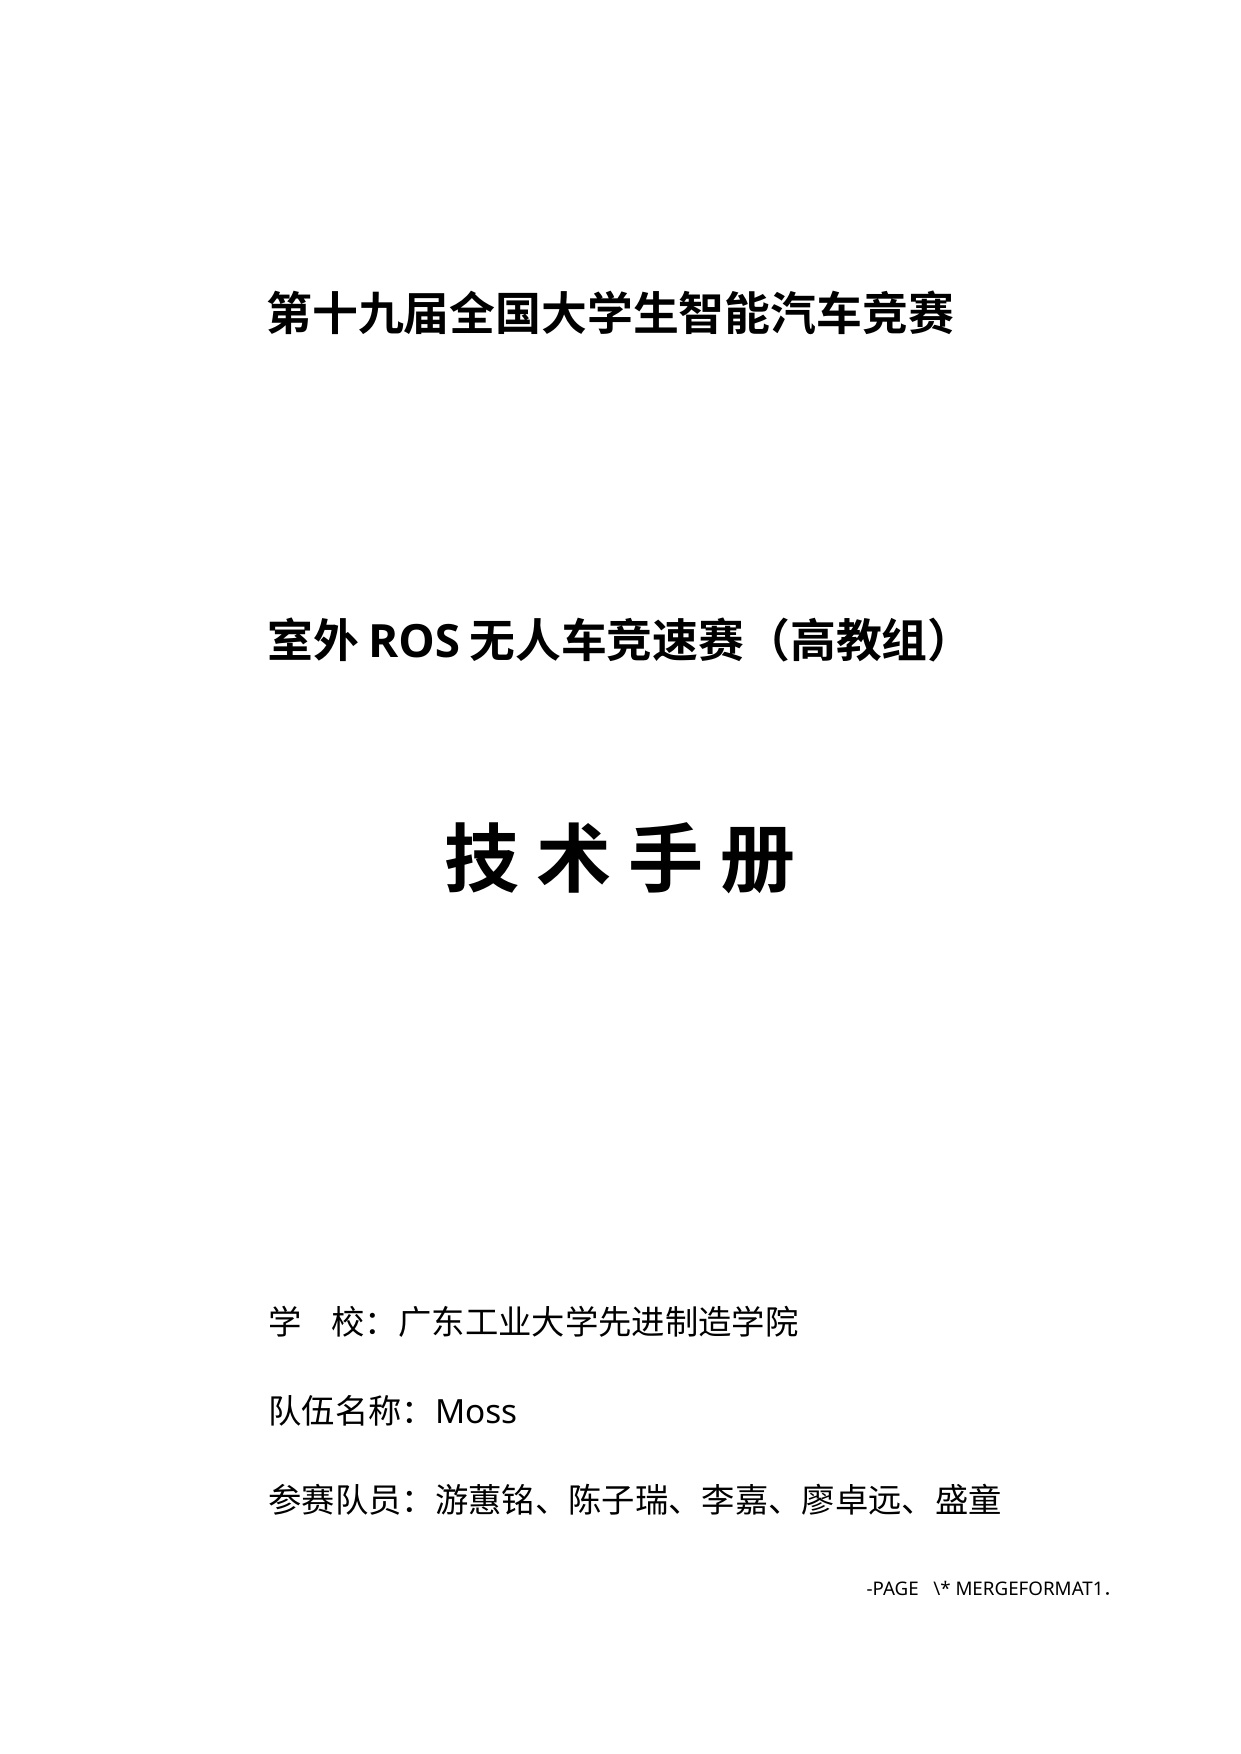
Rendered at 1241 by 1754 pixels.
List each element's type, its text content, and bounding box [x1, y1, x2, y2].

text 室外ROS无人车竞速赛（高教组） [118, 589, 1122, 686]
text 技 术 手 册 [118, 789, 1122, 919]
text 队伍名称：Moss [268, 1376, 1054, 1441]
text 学 校：广东工业大学先进制造学院 [268, 1287, 1054, 1352]
text 参赛队员：游蕙铭、陈子瑞、李嘉、廖卓远、盛童 [268, 1466, 1054, 1531]
text 第十九届全国大学生智能汽车竞赛 [123, 262, 1096, 359]
